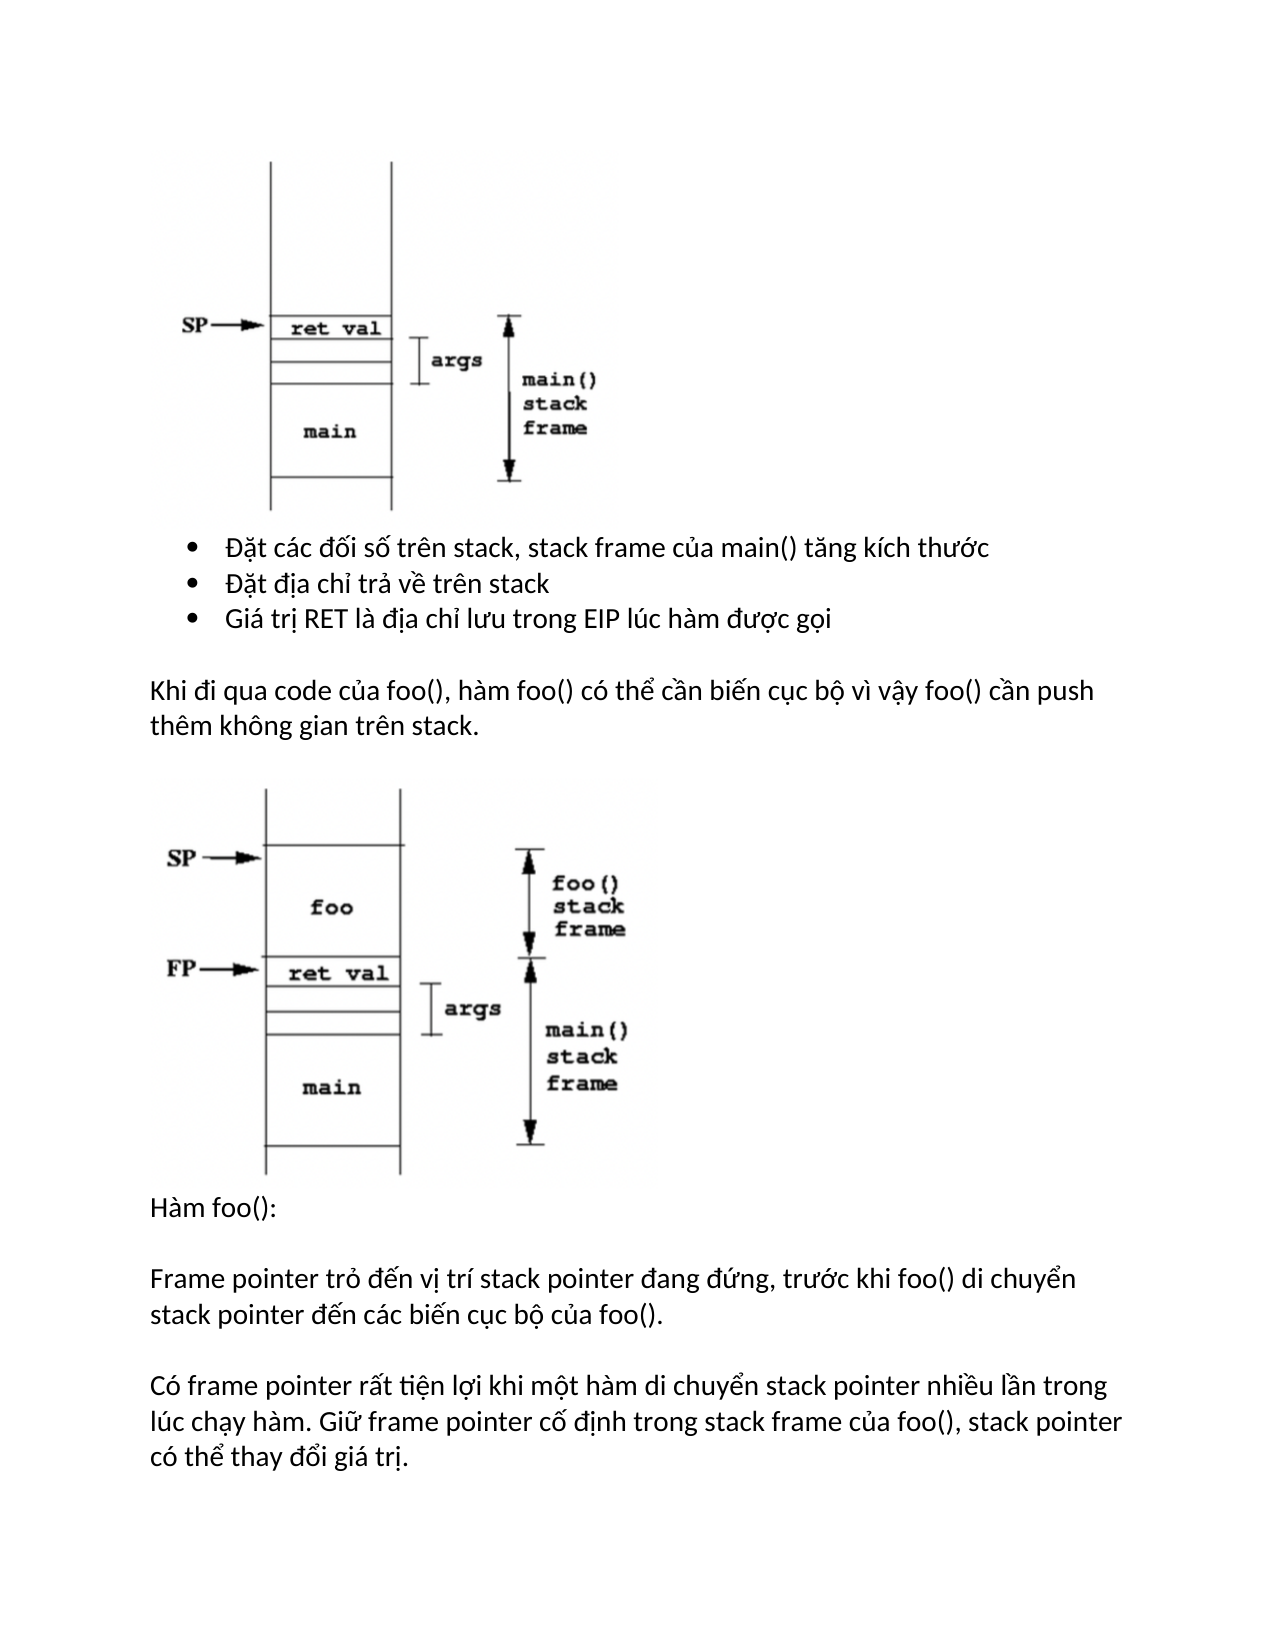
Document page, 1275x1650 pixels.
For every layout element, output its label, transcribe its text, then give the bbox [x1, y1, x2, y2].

list Giá trị RET là địa chỉ lưu trong EIP lúc hàm được gọi [187, 600, 1125, 636]
list Đặt các đối số trên stack, stack frame của main() tăng kích thước [187, 529, 1125, 565]
text Khi đi qua code của foo(), hàm foo() có thể cần biến cục bộ vì vậy foo() cần push thêm không gian trên stack. [150, 672, 1125, 743]
picture [150, 150, 619, 530]
text Frame pointer trỏ đến vị trí stack pointer đang đứng, trước khi foo() di chuyển stack pointer đến các biến cục bộ của foo(). [150, 1260, 1125, 1331]
text Hàm foo(): [150, 1189, 1125, 1224]
picture [150, 778, 659, 1189]
text Có frame pointer rất tiện lợi khi một hàm di chuyển stack pointer nhiều lần trong lúc chạy hàm. Giữ frame pointer cố định trong stack frame của foo(), stack pointer có thể thay đổi giá trị. [150, 1367, 1125, 1474]
list Đặt địa chỉ trả về trên stack [187, 565, 1125, 600]
